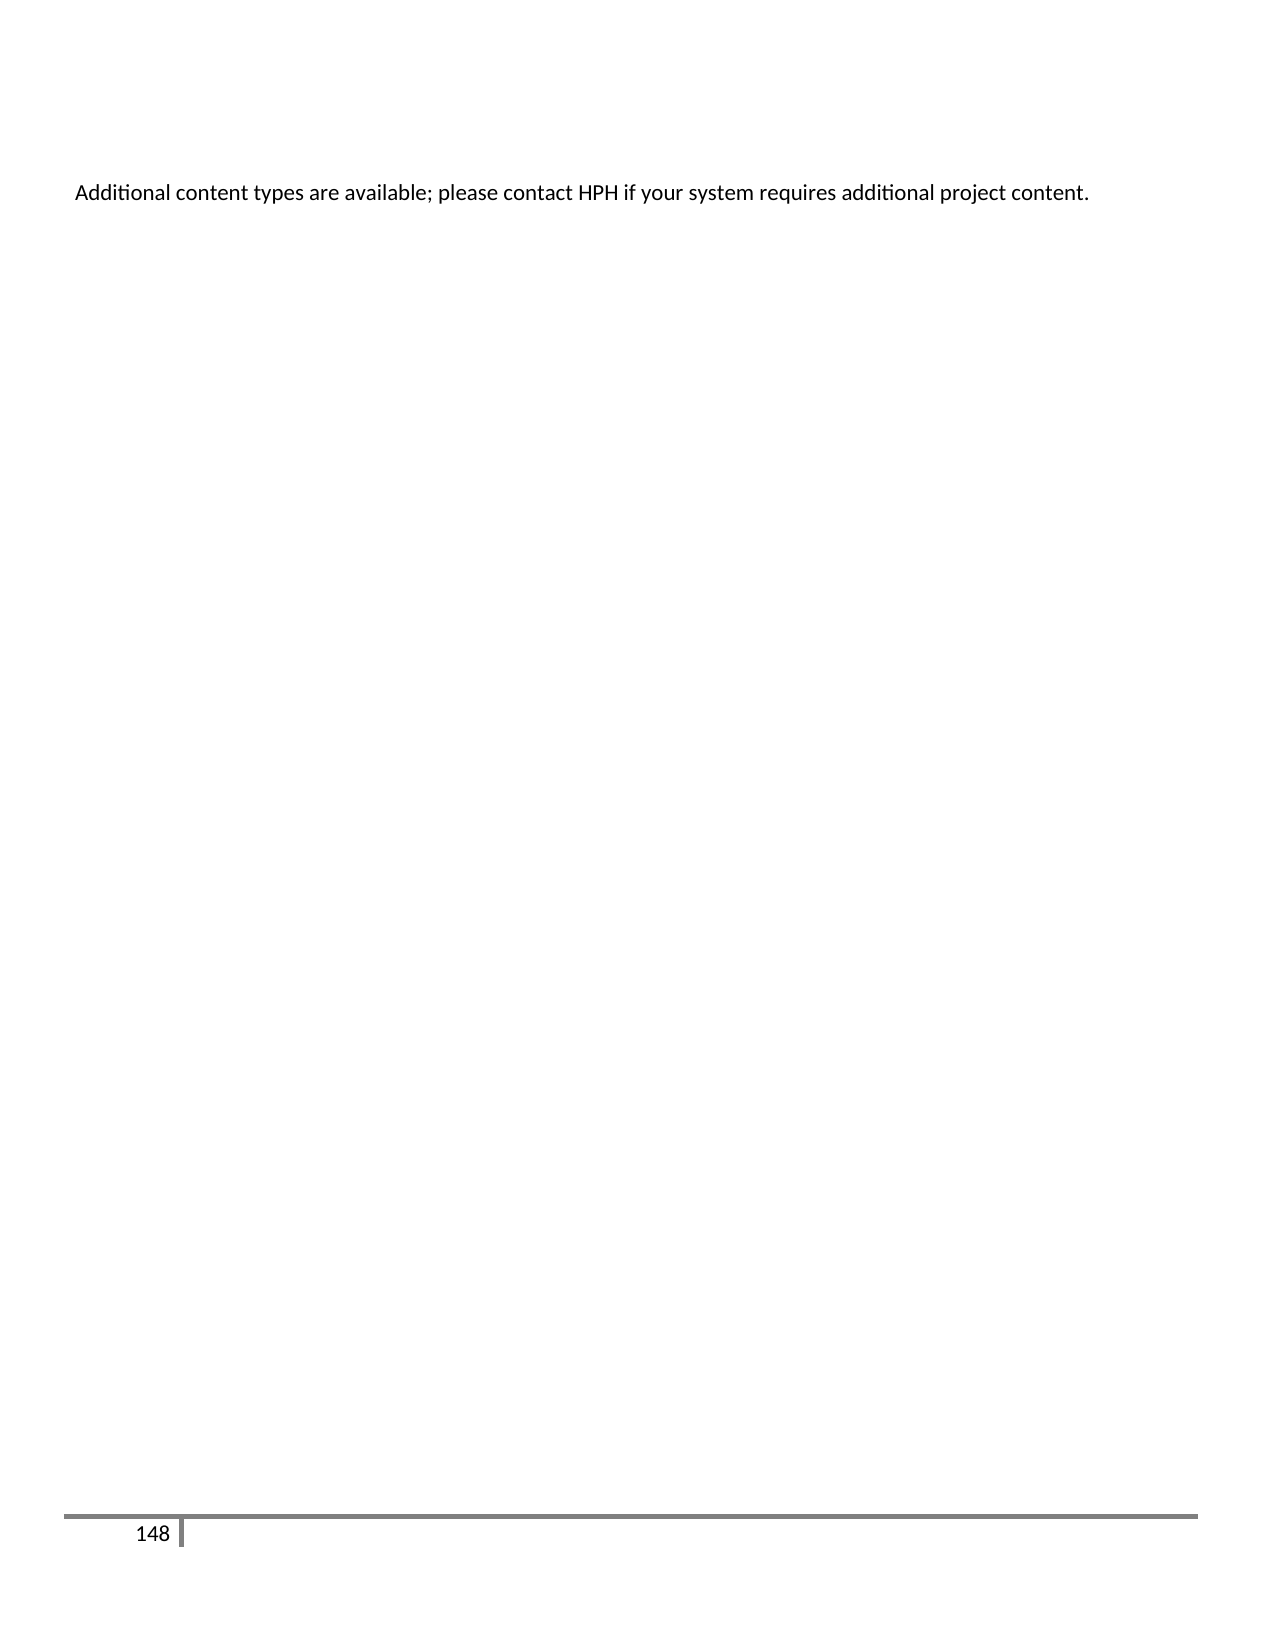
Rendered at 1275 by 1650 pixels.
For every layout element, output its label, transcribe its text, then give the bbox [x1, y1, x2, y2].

text Additional content types are available; please contact HPH if your system requires additional project content. [75, 178, 1209, 206]
